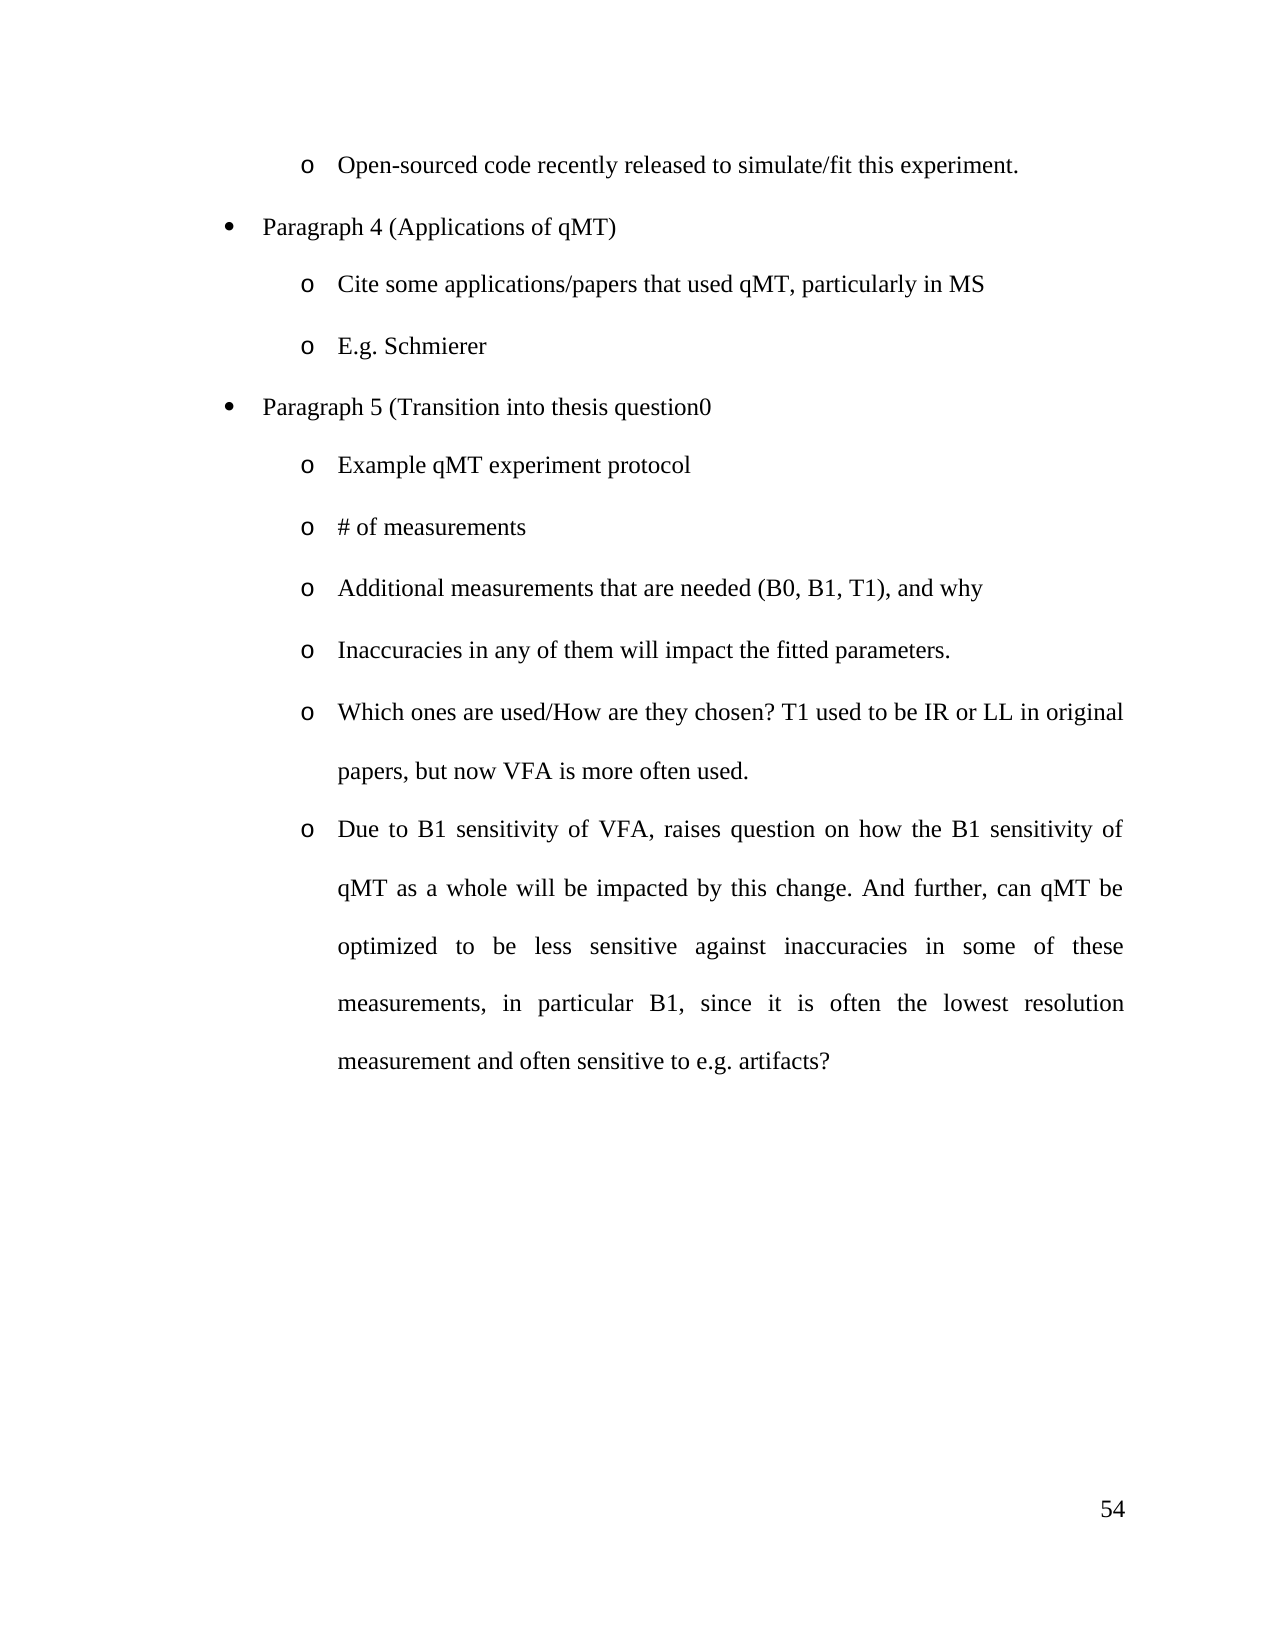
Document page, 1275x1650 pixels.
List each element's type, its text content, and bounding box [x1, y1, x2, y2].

list Inaccuracies in any of them will impact the fitted parameters. [300, 635, 1125, 666]
list Example qMT experiment protocol [300, 450, 1125, 481]
list E.g. Schmierer [300, 331, 1125, 362]
list Paragraph 4 (Applications of qMT) [225, 212, 1125, 240]
list Open-sourced code recently released to simulate/fit this experiment. [300, 150, 1125, 181]
list Paragraph 5 (Transition into thesis question0 [225, 392, 1125, 421]
list Cite some applications/papers that used qMT, particularly in MS [300, 269, 1125, 300]
list Additional measurements that are needed (B0, B1, T1), and why [300, 573, 1125, 604]
list # of measurements [300, 512, 1125, 542]
list Which ones are used/How are they chosen? T1 used to be IR or LL in original papers, but now VFA is more often used. [300, 697, 1125, 785]
list Due to B1 sensitivity of VFA, raises question on how the B1 sensitivity of qMT as a whole will be impacted by this change. And further, can qMT be optimized to be less sensitive against inaccuracies in some of these measurements, in particular B1, since it is often the lowest resolution measurement and often sensitive to e.g. artifacts? [300, 814, 1125, 1074]
